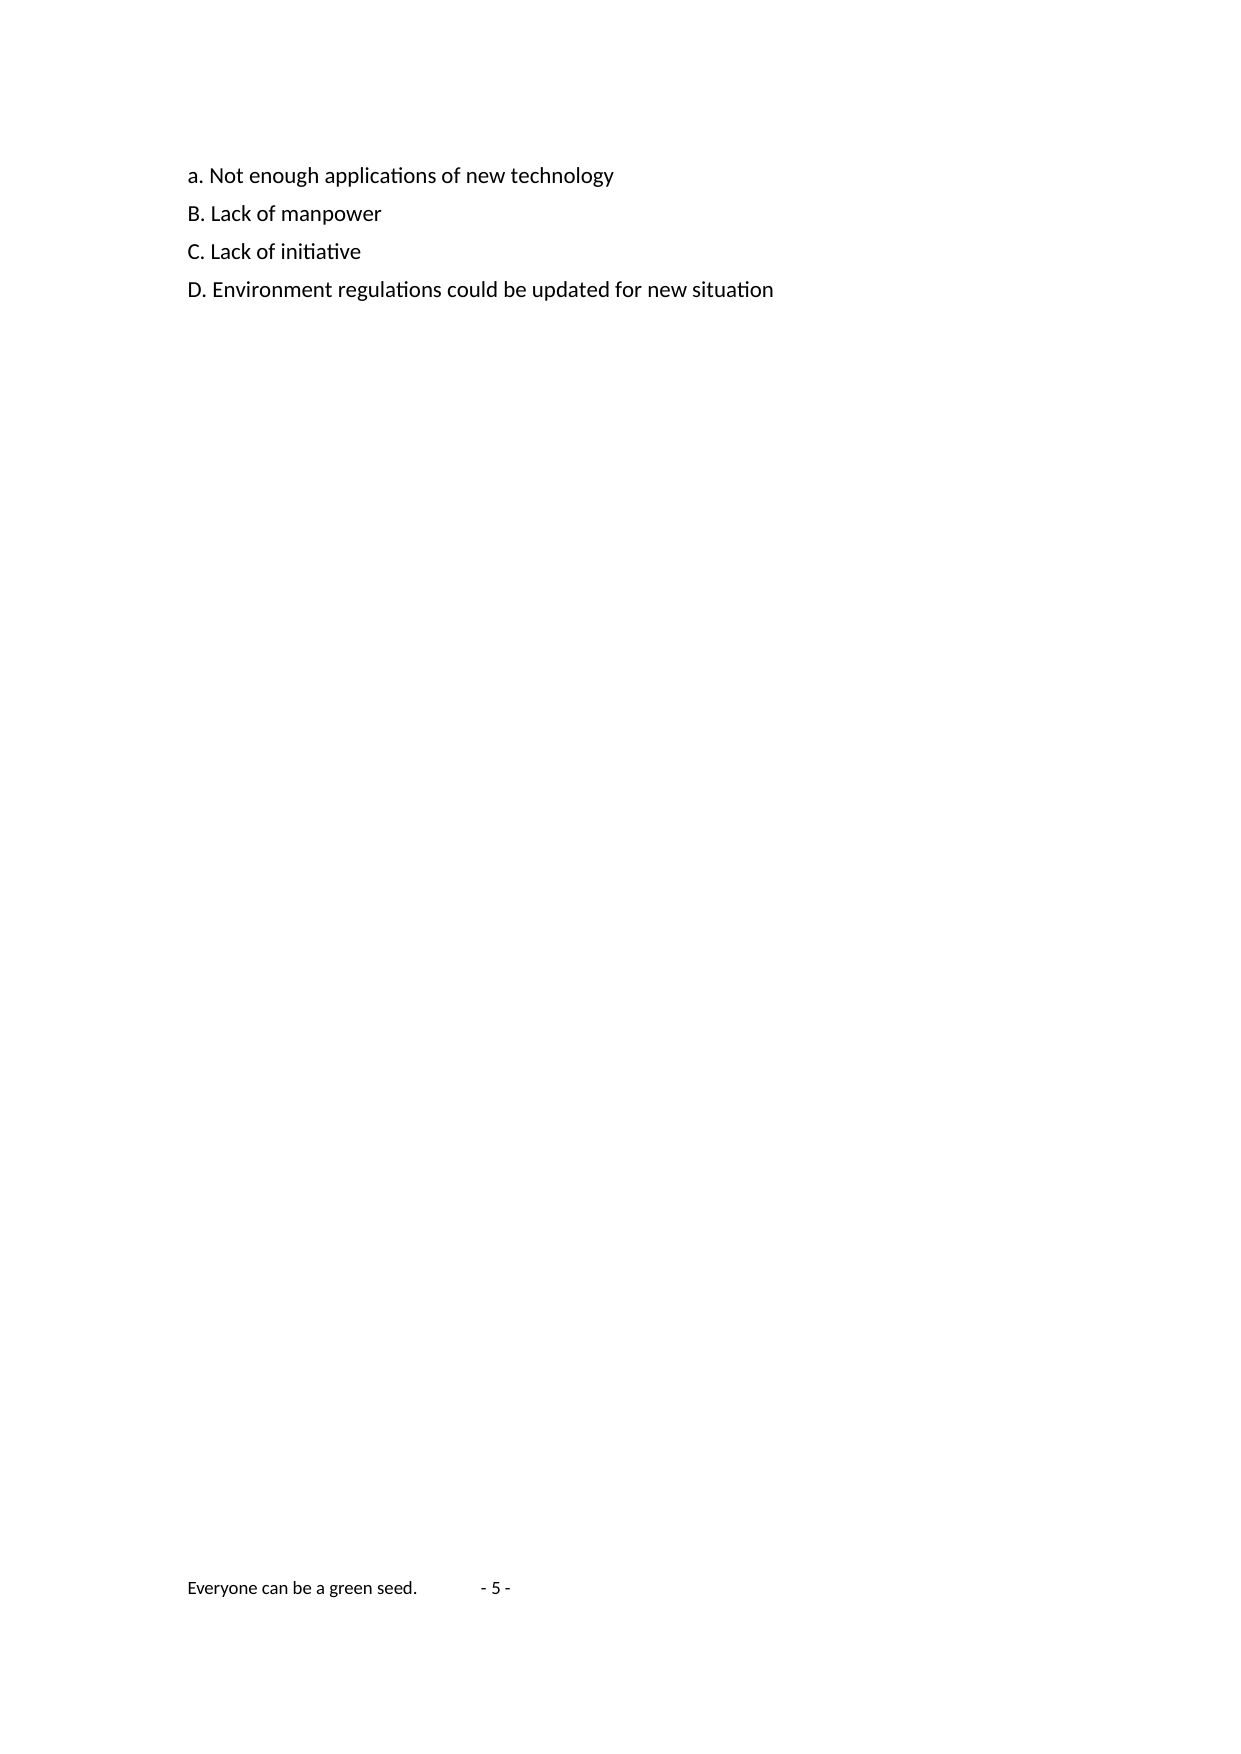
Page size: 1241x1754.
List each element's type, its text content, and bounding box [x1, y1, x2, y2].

text a. Not enough applications of new technology [187, 156, 1053, 194]
text C. Lack of initiative [187, 232, 1053, 271]
text B. Lack of manpower [187, 194, 1053, 232]
text D. Environment regulations could be updated for new situation [187, 271, 1053, 309]
